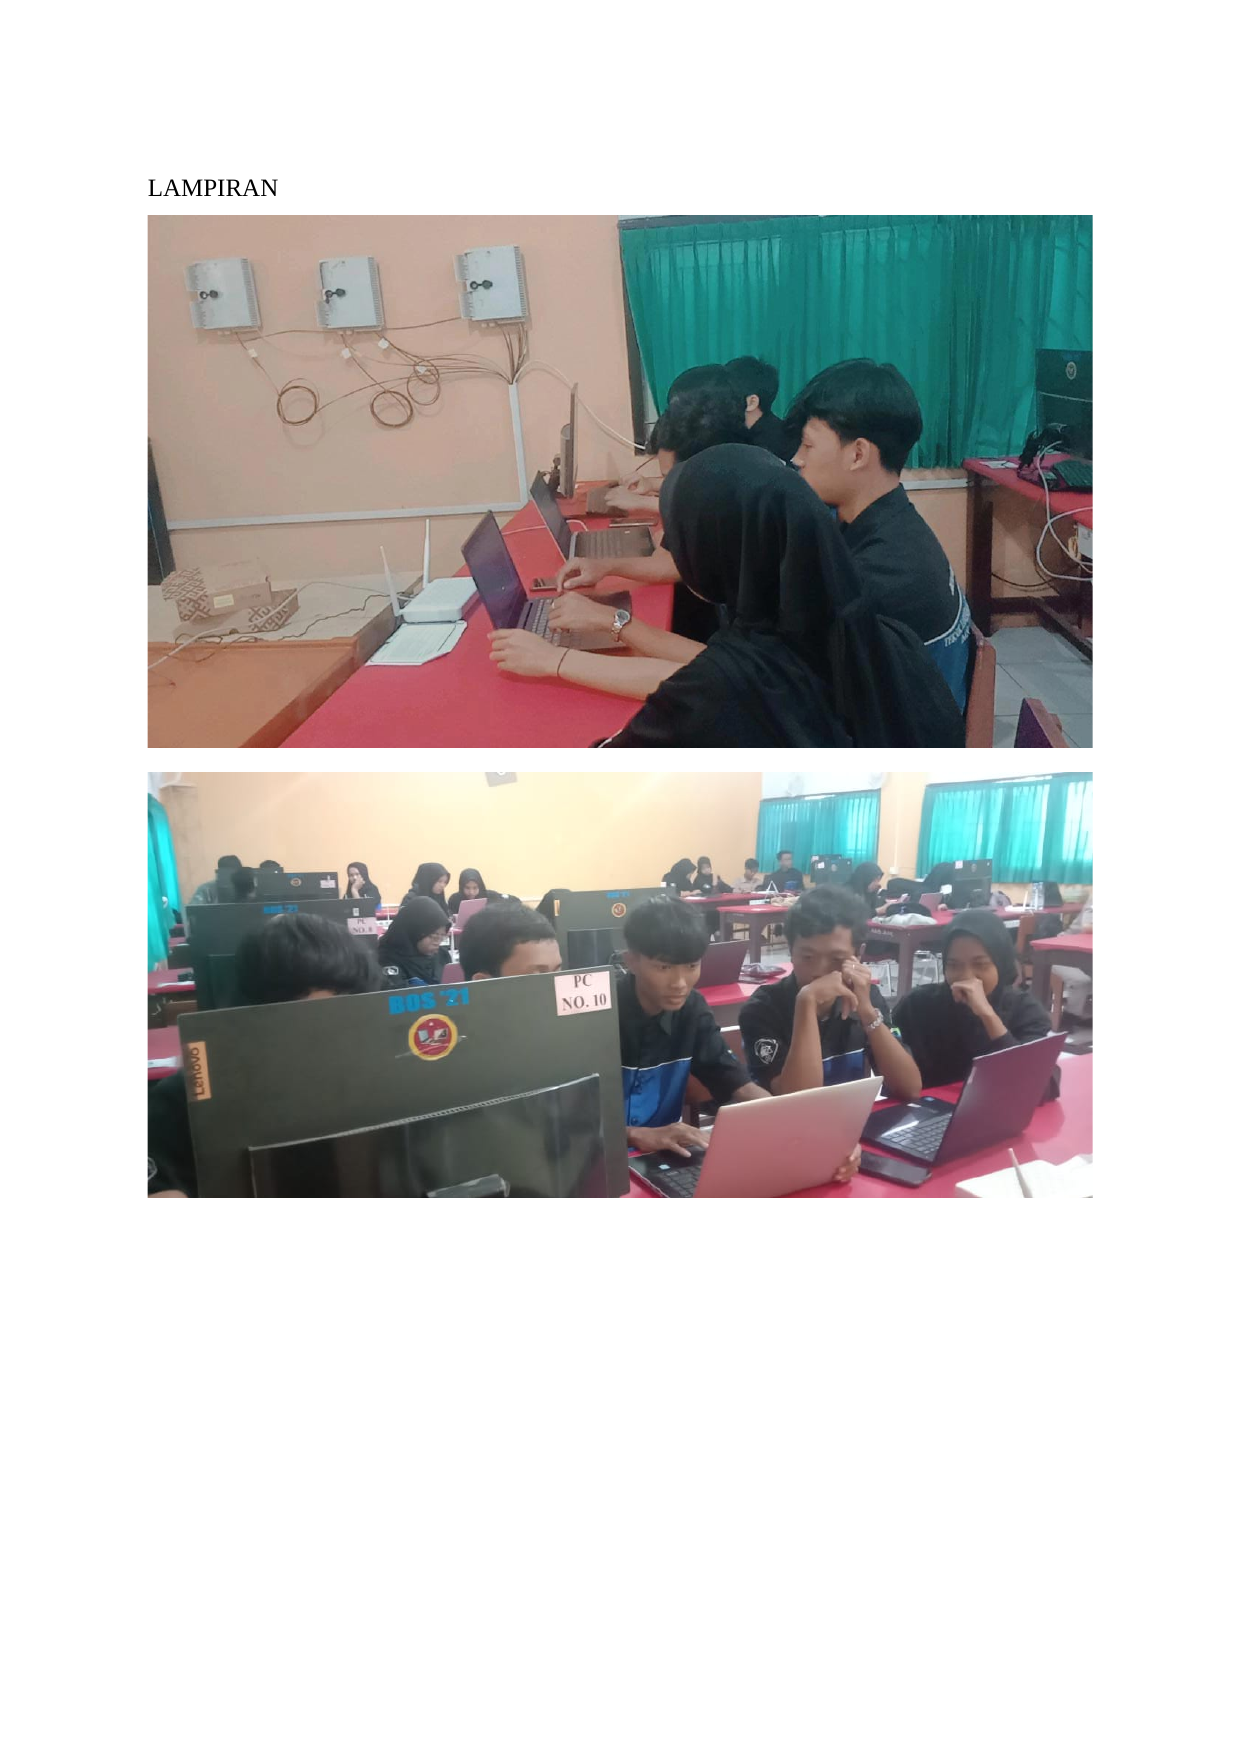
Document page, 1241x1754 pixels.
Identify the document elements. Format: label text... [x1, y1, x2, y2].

subtitle LAMPIRAN [148, 173, 1092, 201]
picture [147, 772, 1093, 1198]
picture [147, 215, 1093, 748]
